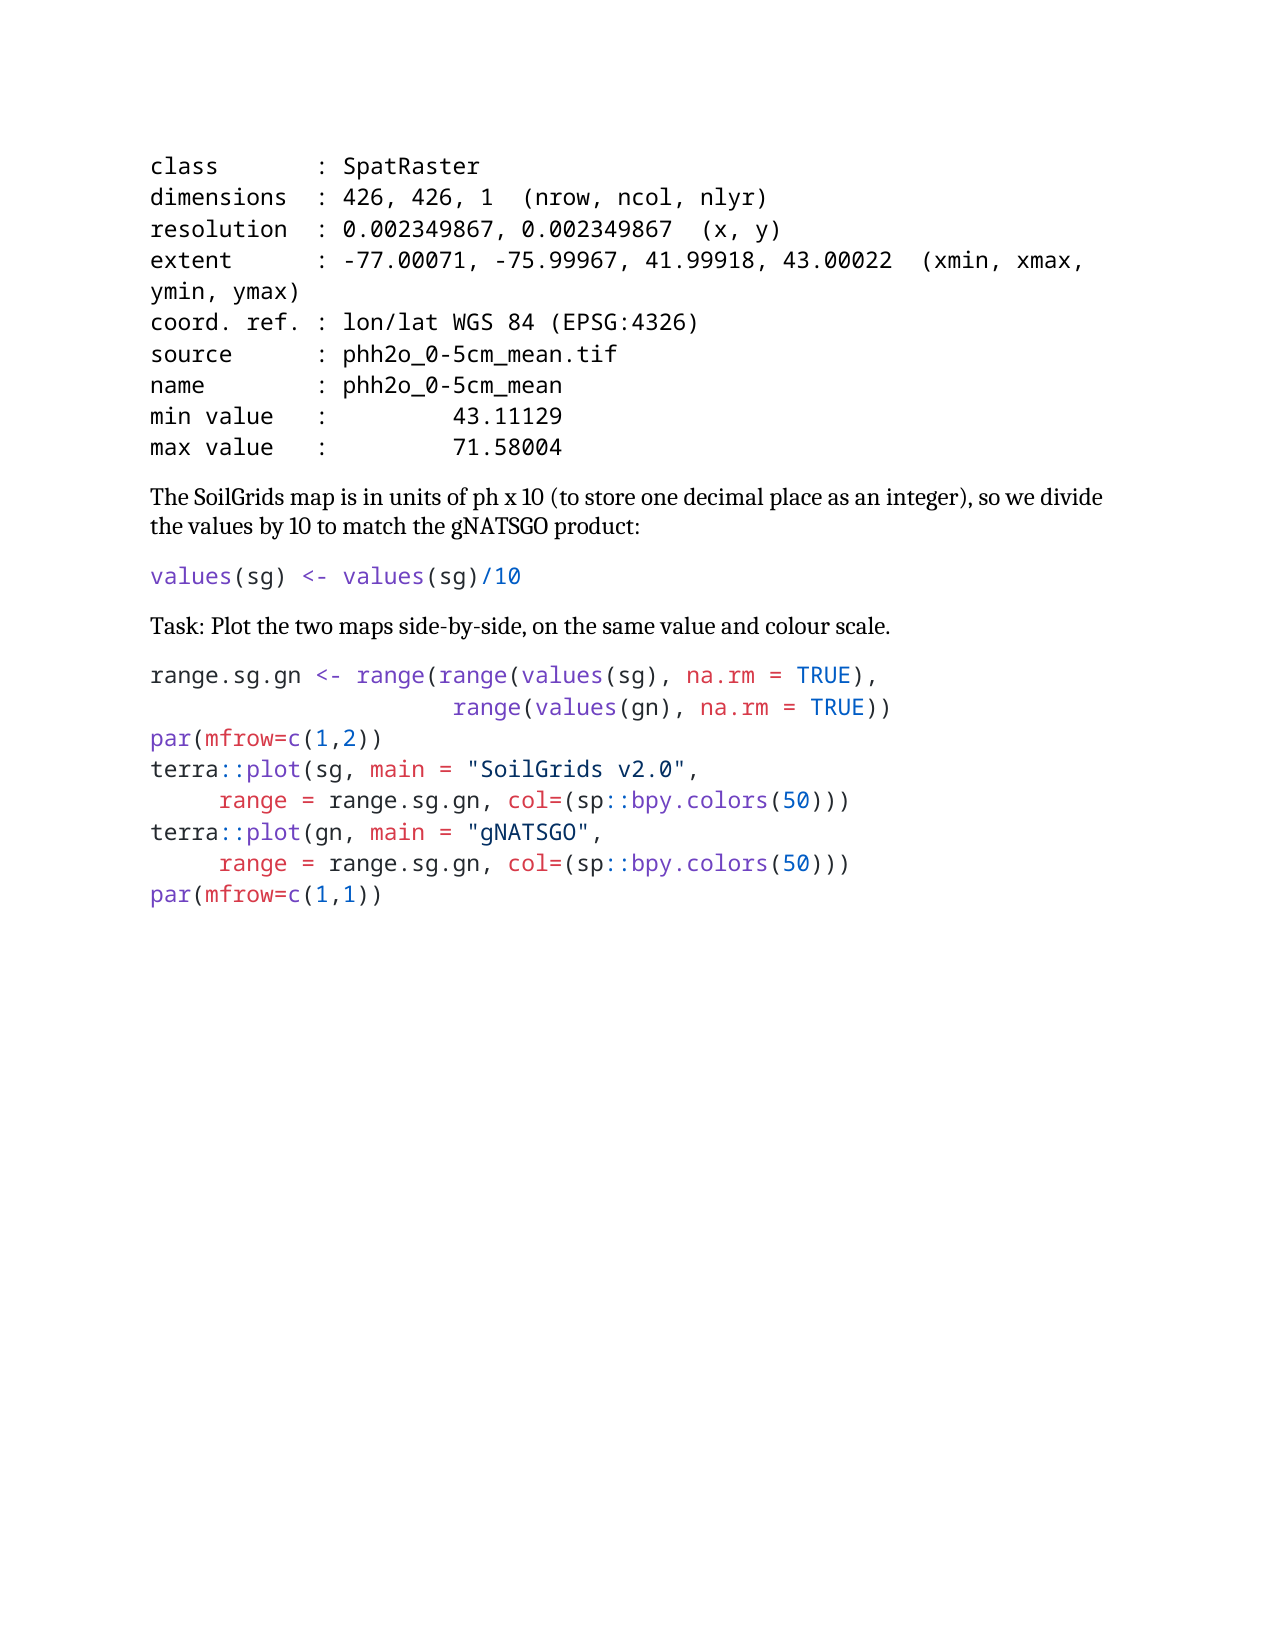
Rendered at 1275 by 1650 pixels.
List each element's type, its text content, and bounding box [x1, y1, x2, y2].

text Task: Plot the two maps side-by-side, on the same value and colour scale. [150, 612, 1125, 640]
text values(sg) <- values(sg)/10 [150, 559, 1125, 591]
text range.sg.gn <- range(range(values(sg), na.rm = TRUE), range(values(gn), na.rm = TRUE)) par(mfrow=c(1,2)) terra::plot(sg, main = "SoilGrids v2.0", range = range.sg.gn, col=(sp::bpy.colors(50))) terra::plot(gn, main = "gNATSGO", range = range.sg.gn, col=(sp::bpy.colors(50))) par(mfrow=c(1,1)) [150, 659, 1125, 909]
text class : SpatRaster dimensions : 426, 426, 1 (nrow, ncol, nlyr) resolution : 0.002349867, 0.002349867 (x, y) extent : -77.00071, -75.99967, 41.99918, 43.00022 (xmin, xmax, ymin, ymax) coord. ref. : lon/lat WGS 84 (EPSG:4326) source : phh2o_0-5cm_mean.tif name : phh2o_0-5cm_mean min value : 43.11129 max value : 71.58004 [150, 150, 1125, 462]
text The SoilGrids map is in units of ph x 10 (to store one decimal place as an integer), so we divide the values by 10 to match the gNATSGO product: [150, 483, 1125, 541]
